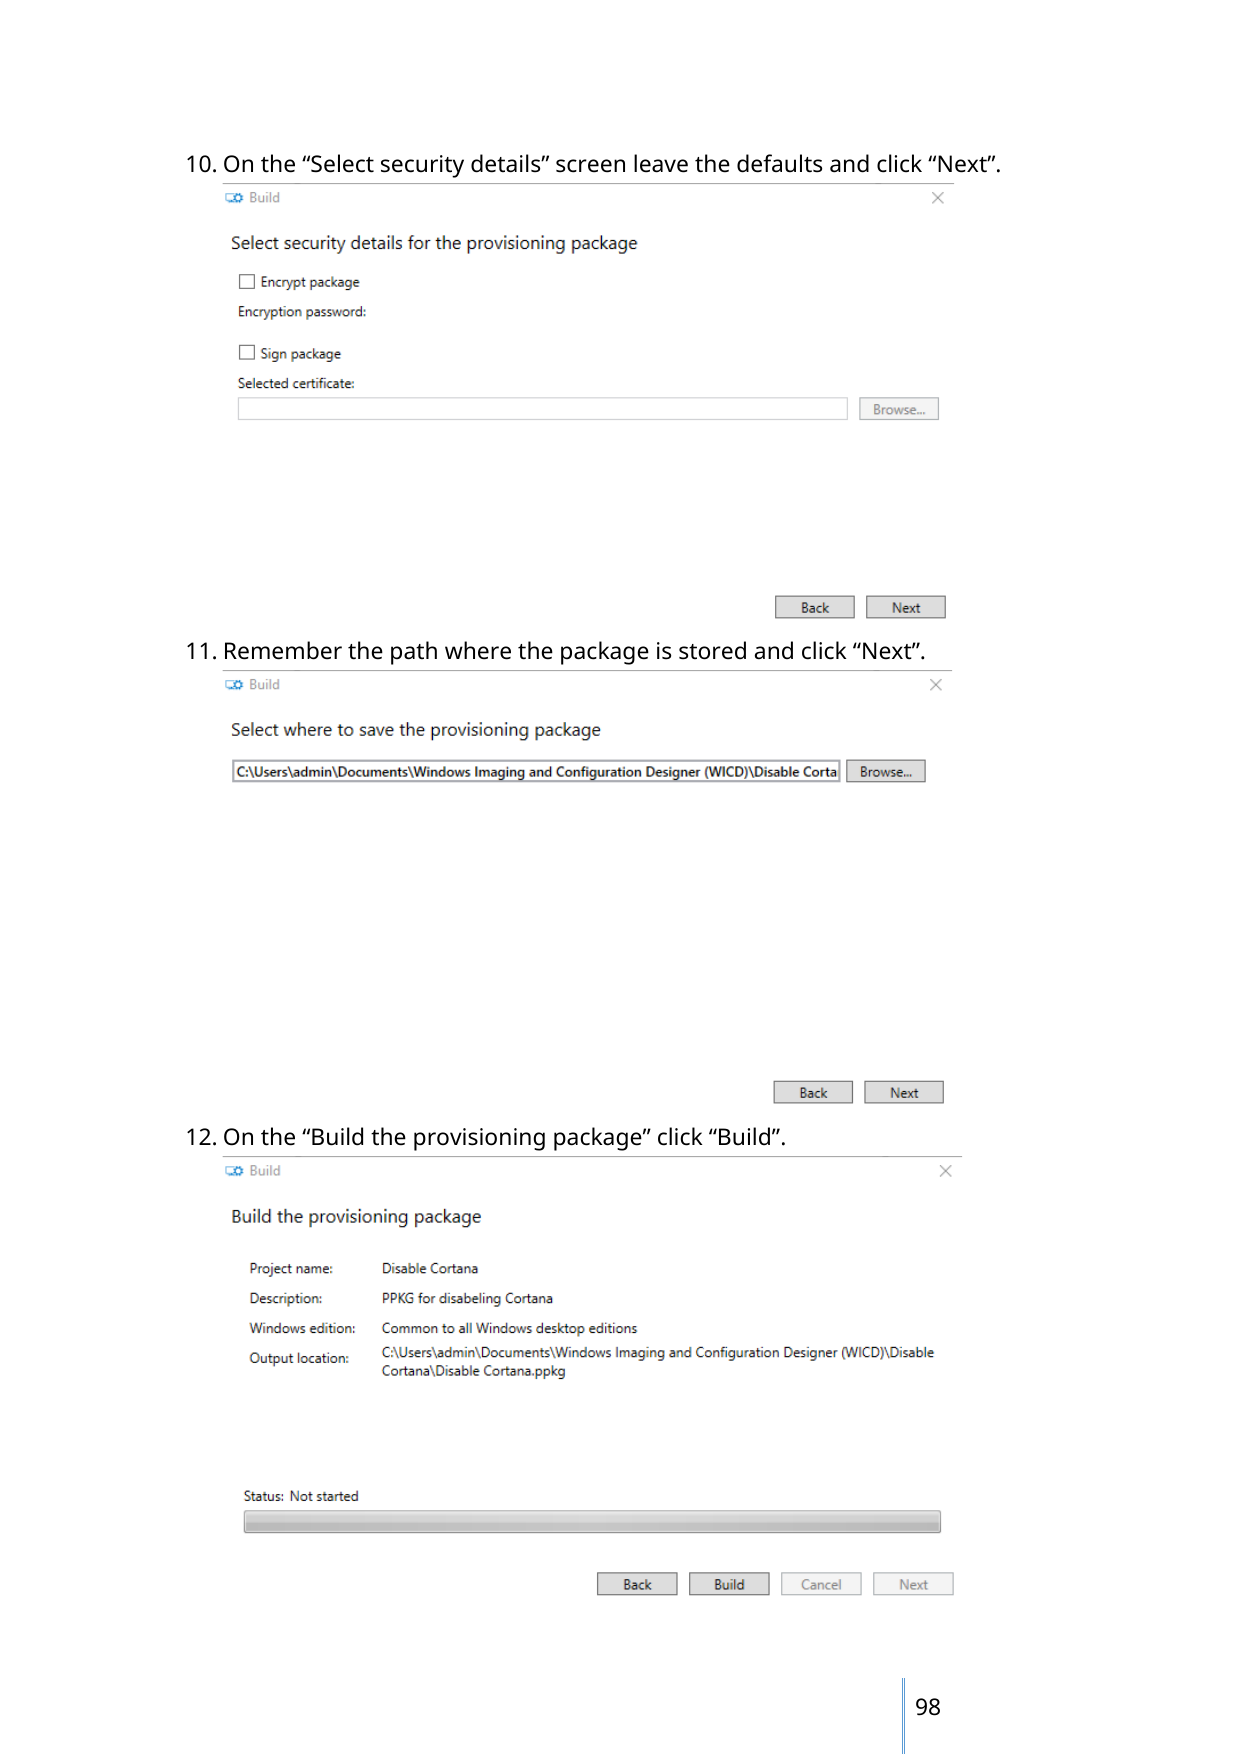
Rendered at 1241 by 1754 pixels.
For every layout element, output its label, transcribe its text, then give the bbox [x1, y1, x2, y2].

picture [222, 670, 953, 1116]
picture [222, 1156, 963, 1608]
picture [222, 183, 955, 631]
